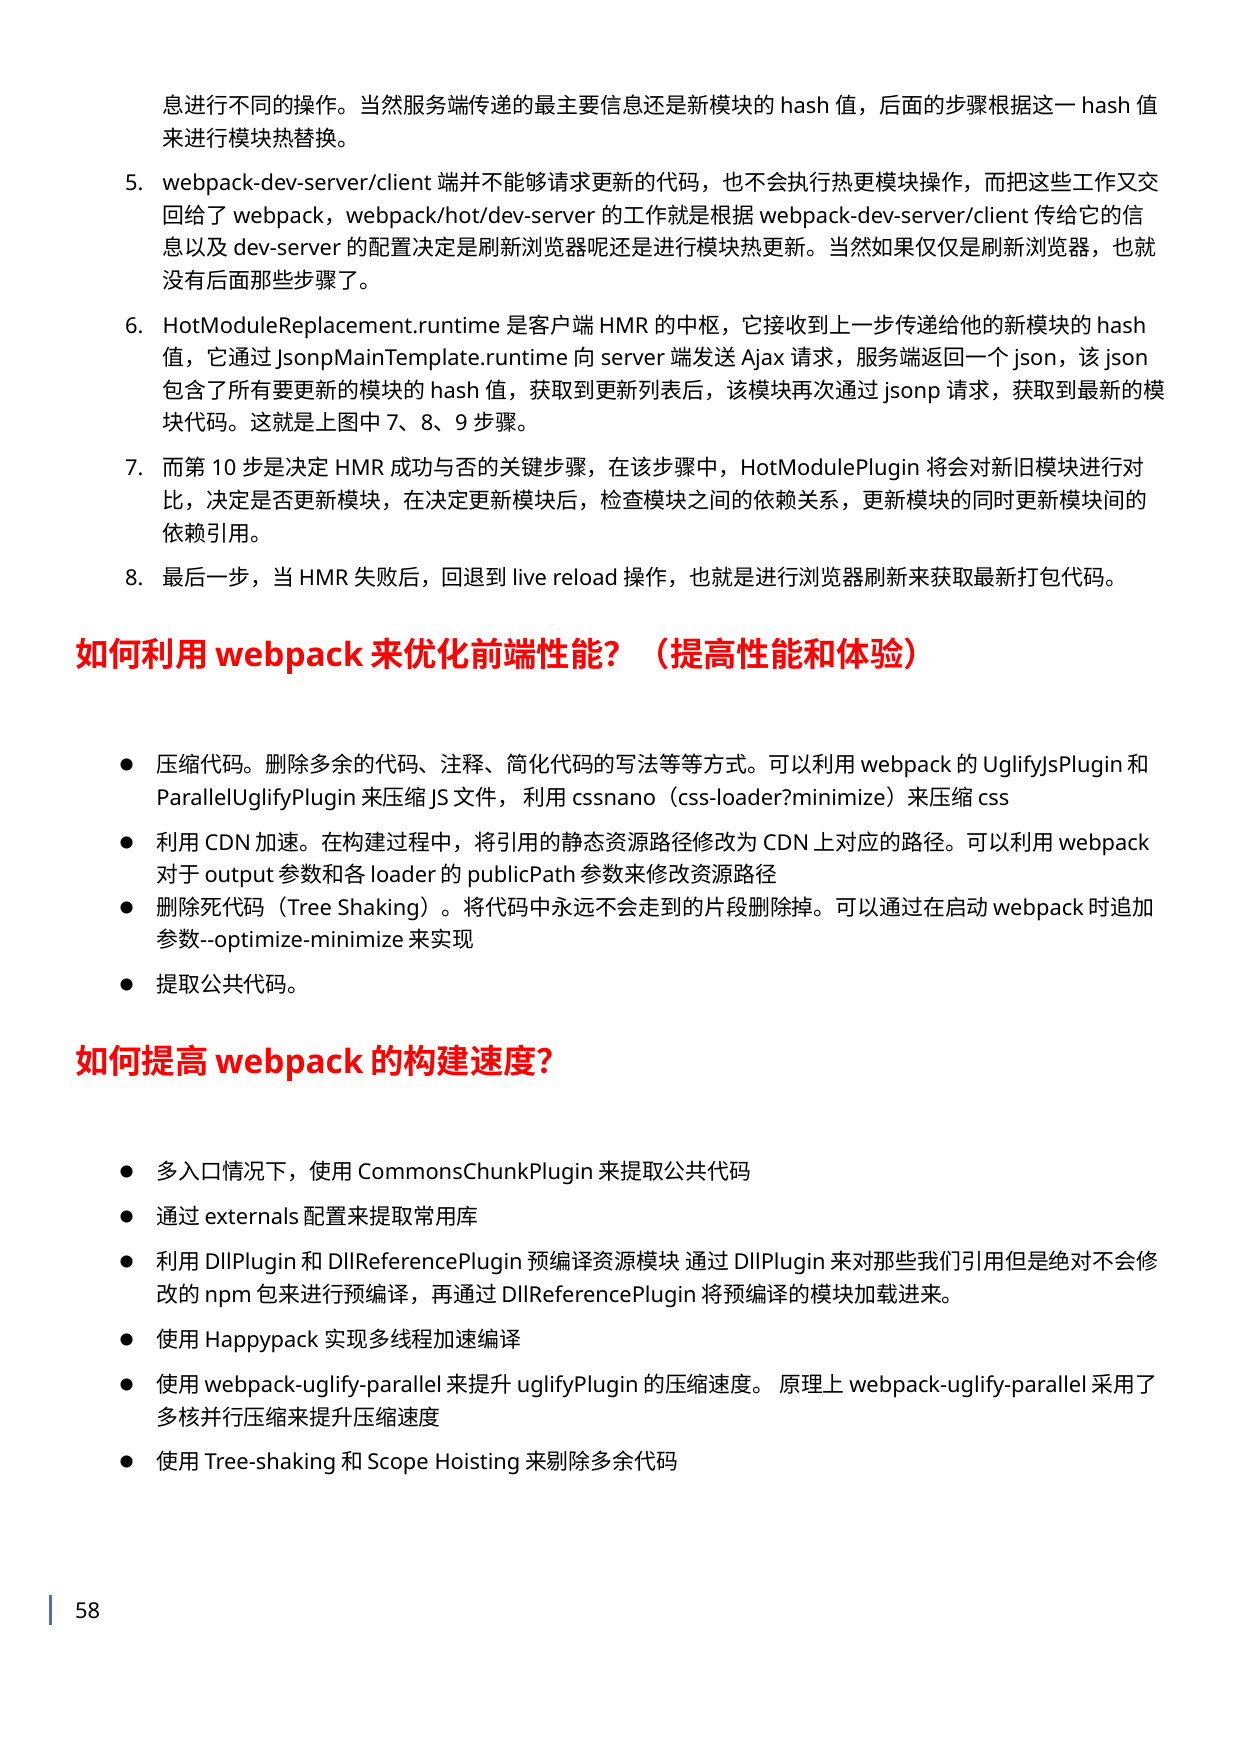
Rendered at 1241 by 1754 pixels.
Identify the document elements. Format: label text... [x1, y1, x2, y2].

list 利用DllPlugin和DllReferencePlugin预编译资源模块 通过DllPlugin来对那些我们引用但是绝对不会修改的npm包来进行预编译，再通过DllReferencePlugin将预编译的模块加载进来。 [119, 1244, 1165, 1309]
list 利用CDN加速。在构建过程中，将引用的静态资源路径修改为CDN上对应的路径。可以利用webpack对于output参数和各loader的publicPath参数来修改资源路径 [119, 824, 1165, 889]
list 使用Happypack 实现多线程加速编译 [119, 1322, 1165, 1354]
subtitle 如何利用webpack来优化前端性能？（提高性能和体验） [75, 620, 1165, 685]
list 通过externals配置来提取常用库 [119, 1199, 1165, 1232]
subtitle 如何提高webpack的构建速度？ [75, 1027, 1165, 1092]
list 压缩代码。删除多余的代码、注释、简化代码的写法等等方式。可以利用webpack的UglifyJsPlugin和ParallelUglifyPlugin来压缩JS文件， 利用cssnano（css-loader?minimize）来压缩css [119, 747, 1165, 812]
list 提取公共代码。 [119, 967, 1165, 999]
list 删除死代码（Tree Shaking）。将代码中永远不会走到的片段删除掉。可以通过在启动webpack时追加参数--optimize-minimize来实现 [119, 889, 1165, 954]
list 使用Tree-shaking和Scope Hoisting来剔除多余代码 [119, 1444, 1165, 1477]
list 使用webpack-uglify-parallel来提升uglifyPlugin的压缩速度。 原理上webpack-uglify-parallel采用了多核并行压缩来提升压缩速度 [119, 1367, 1165, 1432]
list 最后一步，当 HMR 失败后，回退到 live reload 操作，也就是进行浏览器刷新来获取最新打包代码。 [125, 560, 1165, 593]
list 多入口情况下，使用CommonsChunkPlugin来提取公共代码 [119, 1154, 1165, 1187]
list webpack-dev-server/client 端并不能够请求更新的代码，也不会执行热更模块操作，而把这些工作又交回给了 webpack，webpack/hot/dev-server 的工作就是根据 webpack-dev-server/client 传给它的信息以及 dev-server 的配置决定是刷新浏览器呢还是进行模块热更新。当然如果仅仅是刷新浏览器，也就没有后面那些步骤了。 [125, 165, 1165, 295]
list 而第 10 步是决定 HMR 成功与否的关键步骤，在该步骤中，HotModulePlugin 将会对新旧模块进行对比，决定是否更新模块，在决定更新模块后，检查模块之间的依赖关系，更新模块的同时更新模块间的依赖引用。 [125, 450, 1165, 548]
list HotModuleReplacement.runtime 是客户端 HMR 的中枢，它接收到上一步传递给他的新模块的 hash 值，它通过 JsonpMainTemplate.runtime 向 server 端发送 Ajax 请求，服务端返回一个 json，该 json 包含了所有要更新的模块的 hash 值，获取到更新列表后，该模块再次通过 jsonp 请求，获取到最新的模块代码。这就是上图中 7、8、9 步骤。 [125, 308, 1165, 438]
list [125, 88, 1165, 153]
